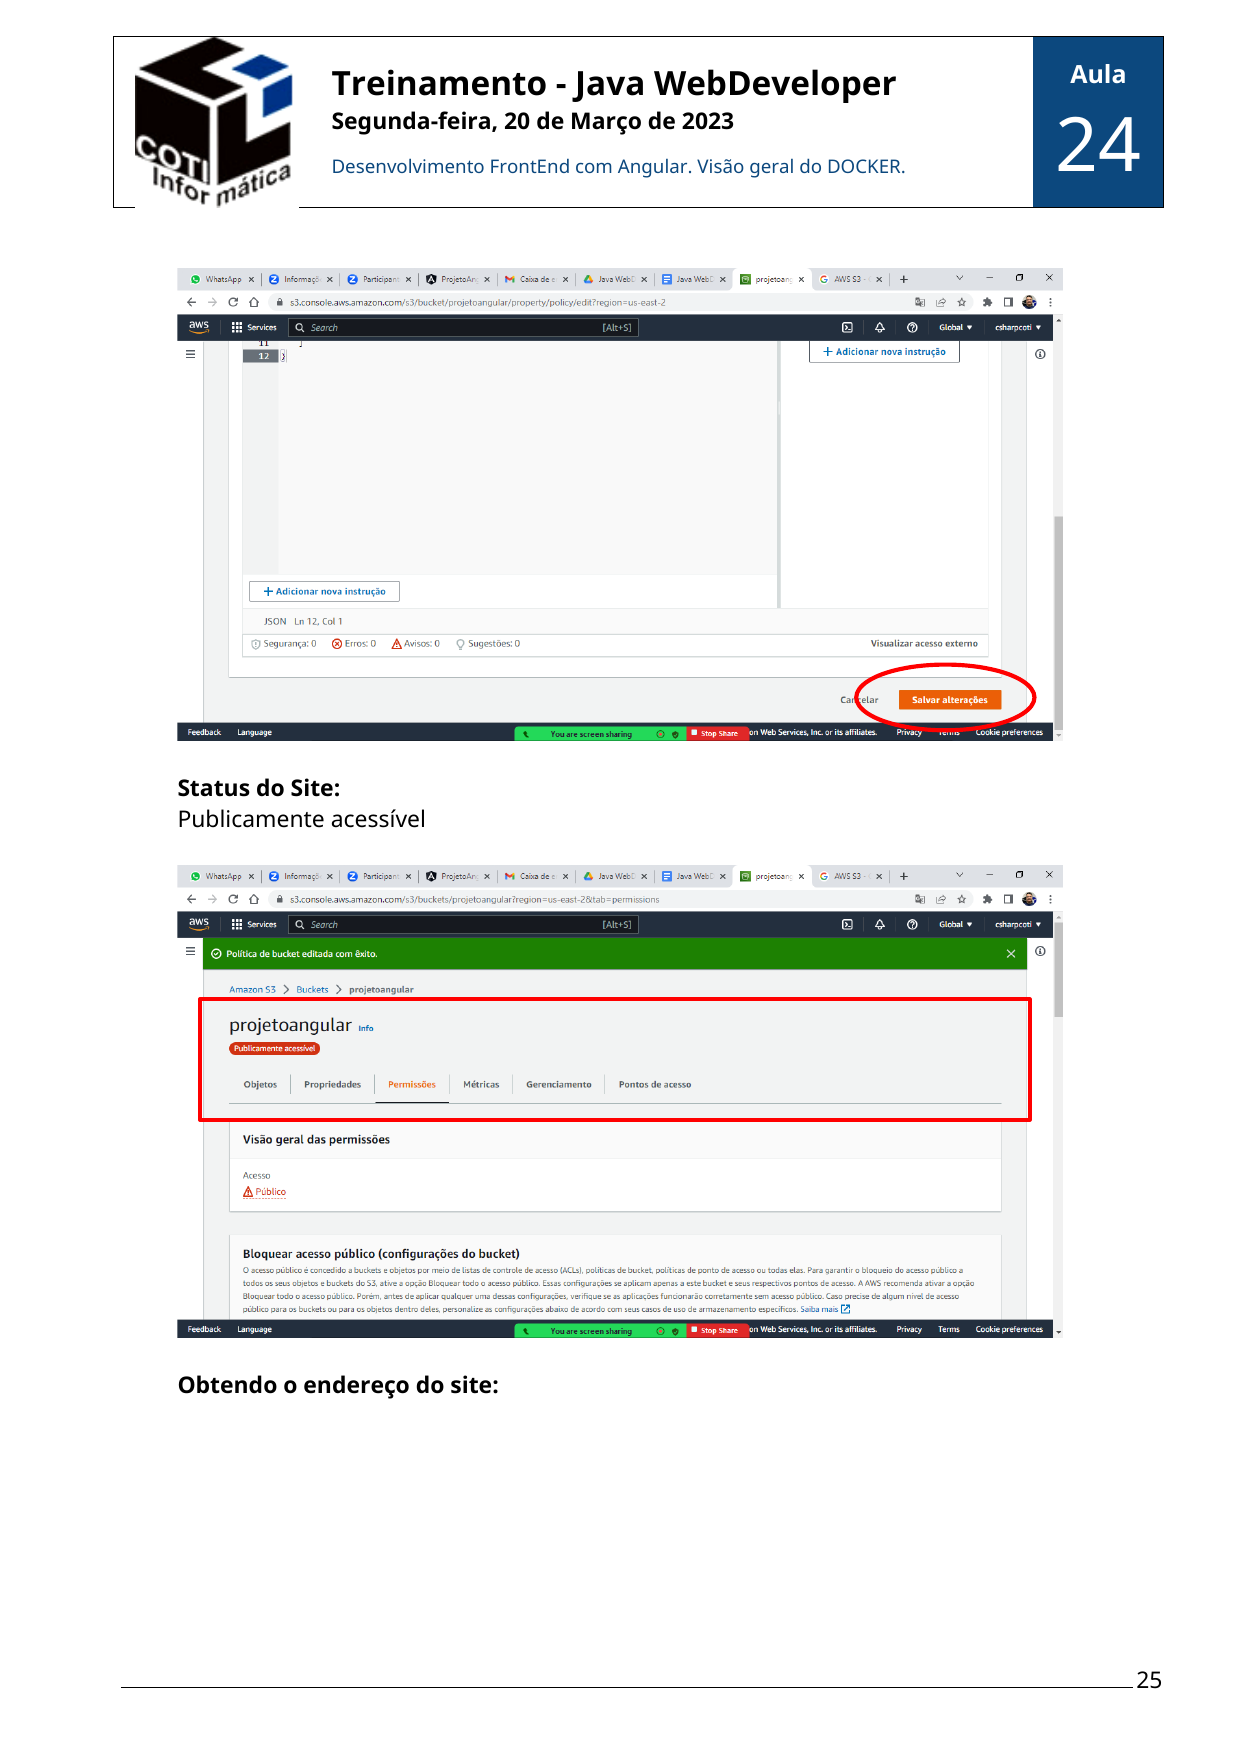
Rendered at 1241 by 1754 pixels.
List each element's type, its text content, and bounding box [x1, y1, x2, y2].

picture [177, 268, 1063, 741]
text Obtendo o endereço do site: [177, 1369, 1063, 1400]
text Publicamente acessível [177, 803, 1063, 834]
picture [177, 865, 1063, 1338]
text Status do Site: [177, 772, 1063, 803]
